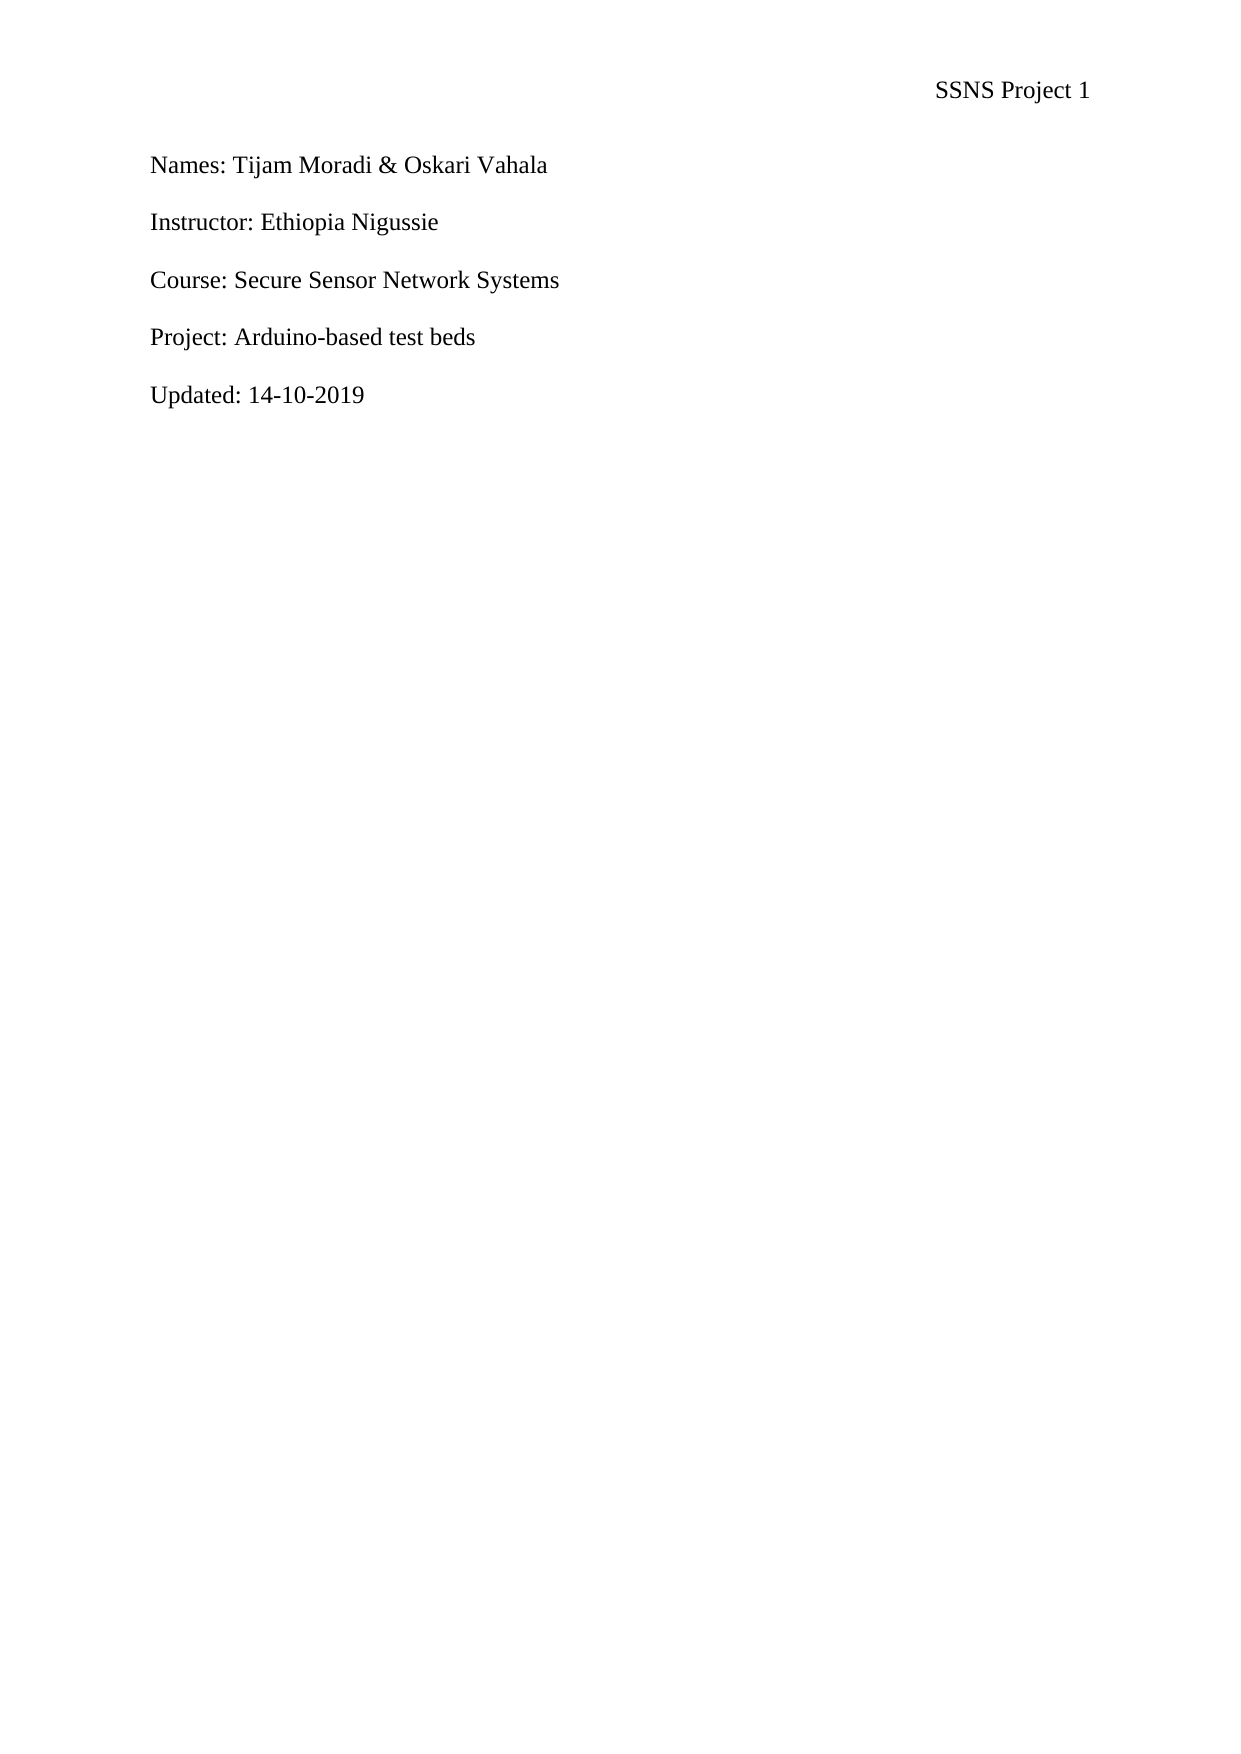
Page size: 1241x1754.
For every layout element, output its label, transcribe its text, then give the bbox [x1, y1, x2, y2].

text Course: Secure Sensor Network Systems [150, 265, 1090, 294]
text Updated: 14-10-2019 [150, 380, 1090, 409]
text Names: Tijam Moradi & Oskari Vahala [150, 150, 1090, 179]
text Instructor: Ethiopia Nigussie [150, 207, 1090, 236]
text Project: Arduino-based test beds [150, 322, 1090, 351]
